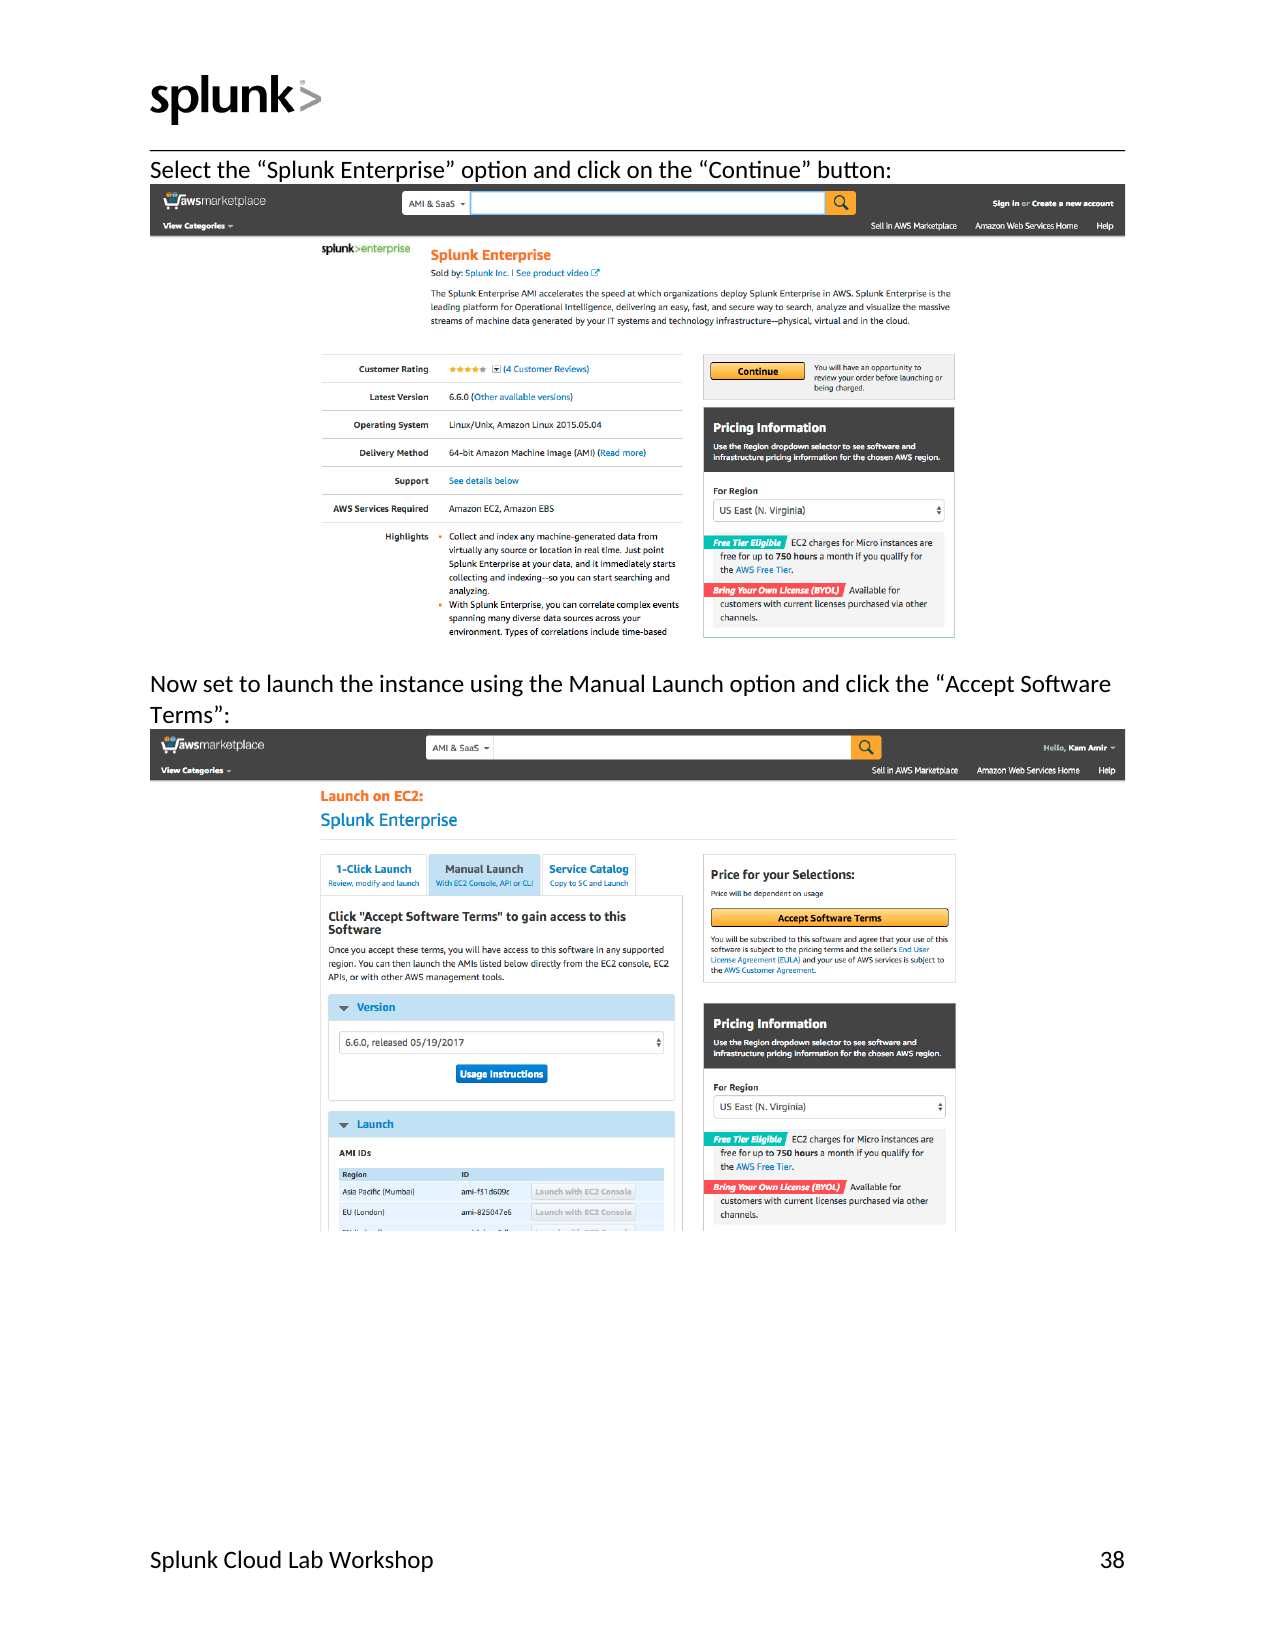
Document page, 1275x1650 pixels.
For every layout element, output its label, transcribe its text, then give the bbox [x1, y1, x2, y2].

picture [150, 75, 321, 125]
picture [150, 729, 1125, 1231]
text Now set to launch the instance using the Manual Launch option and click the “Accept Software Terms”: [150, 668, 1125, 729]
text Select the “Splunk Enterprise” option and click on the “Continue” button: [150, 154, 1125, 184]
picture [150, 184, 1125, 638]
